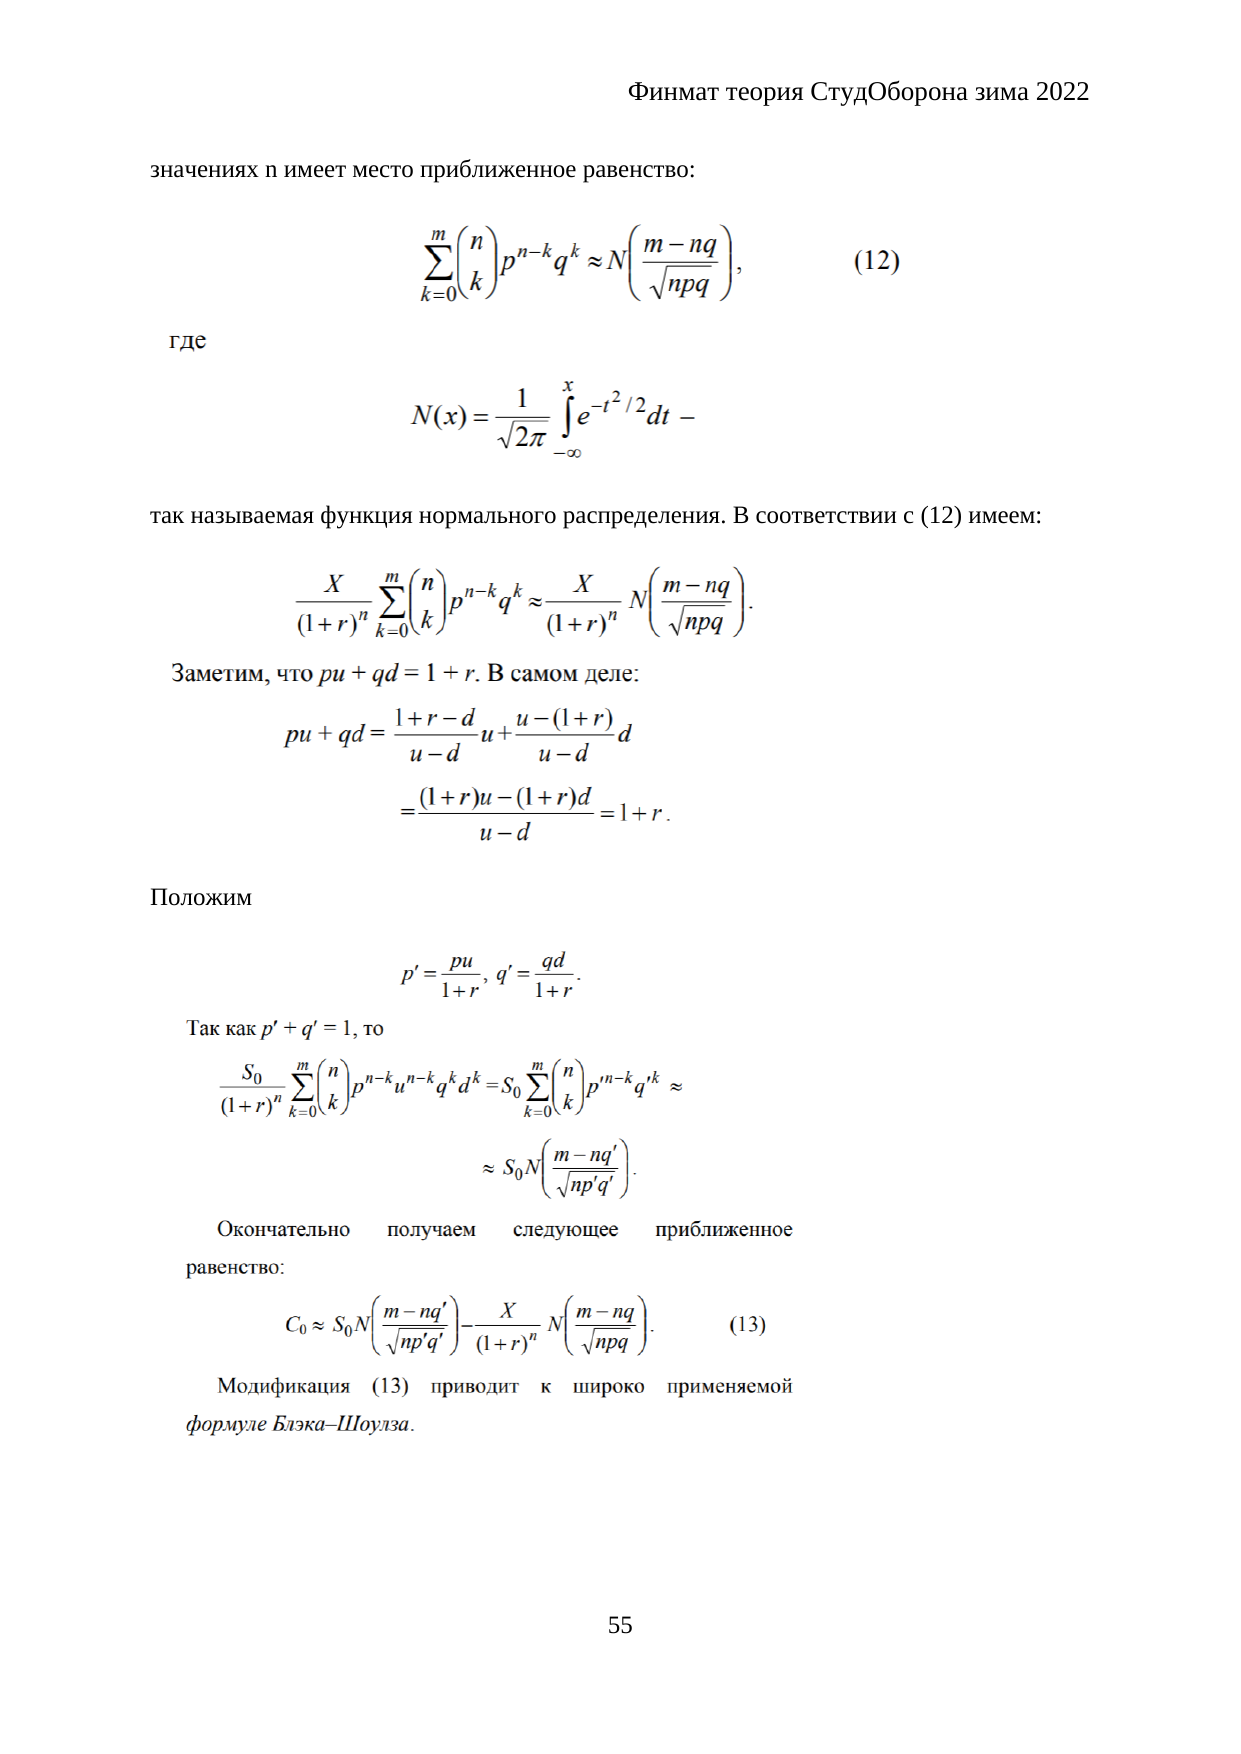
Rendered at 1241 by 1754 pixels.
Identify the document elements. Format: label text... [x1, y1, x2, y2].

text так называемая функция нормального распределения. В соответствии с (12) имеем: [150, 496, 1090, 533]
picture [150, 197, 953, 478]
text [150, 150, 1090, 482]
picture [150, 551, 790, 860]
picture [156, 933, 816, 1446]
text Положим [150, 878, 1090, 915]
